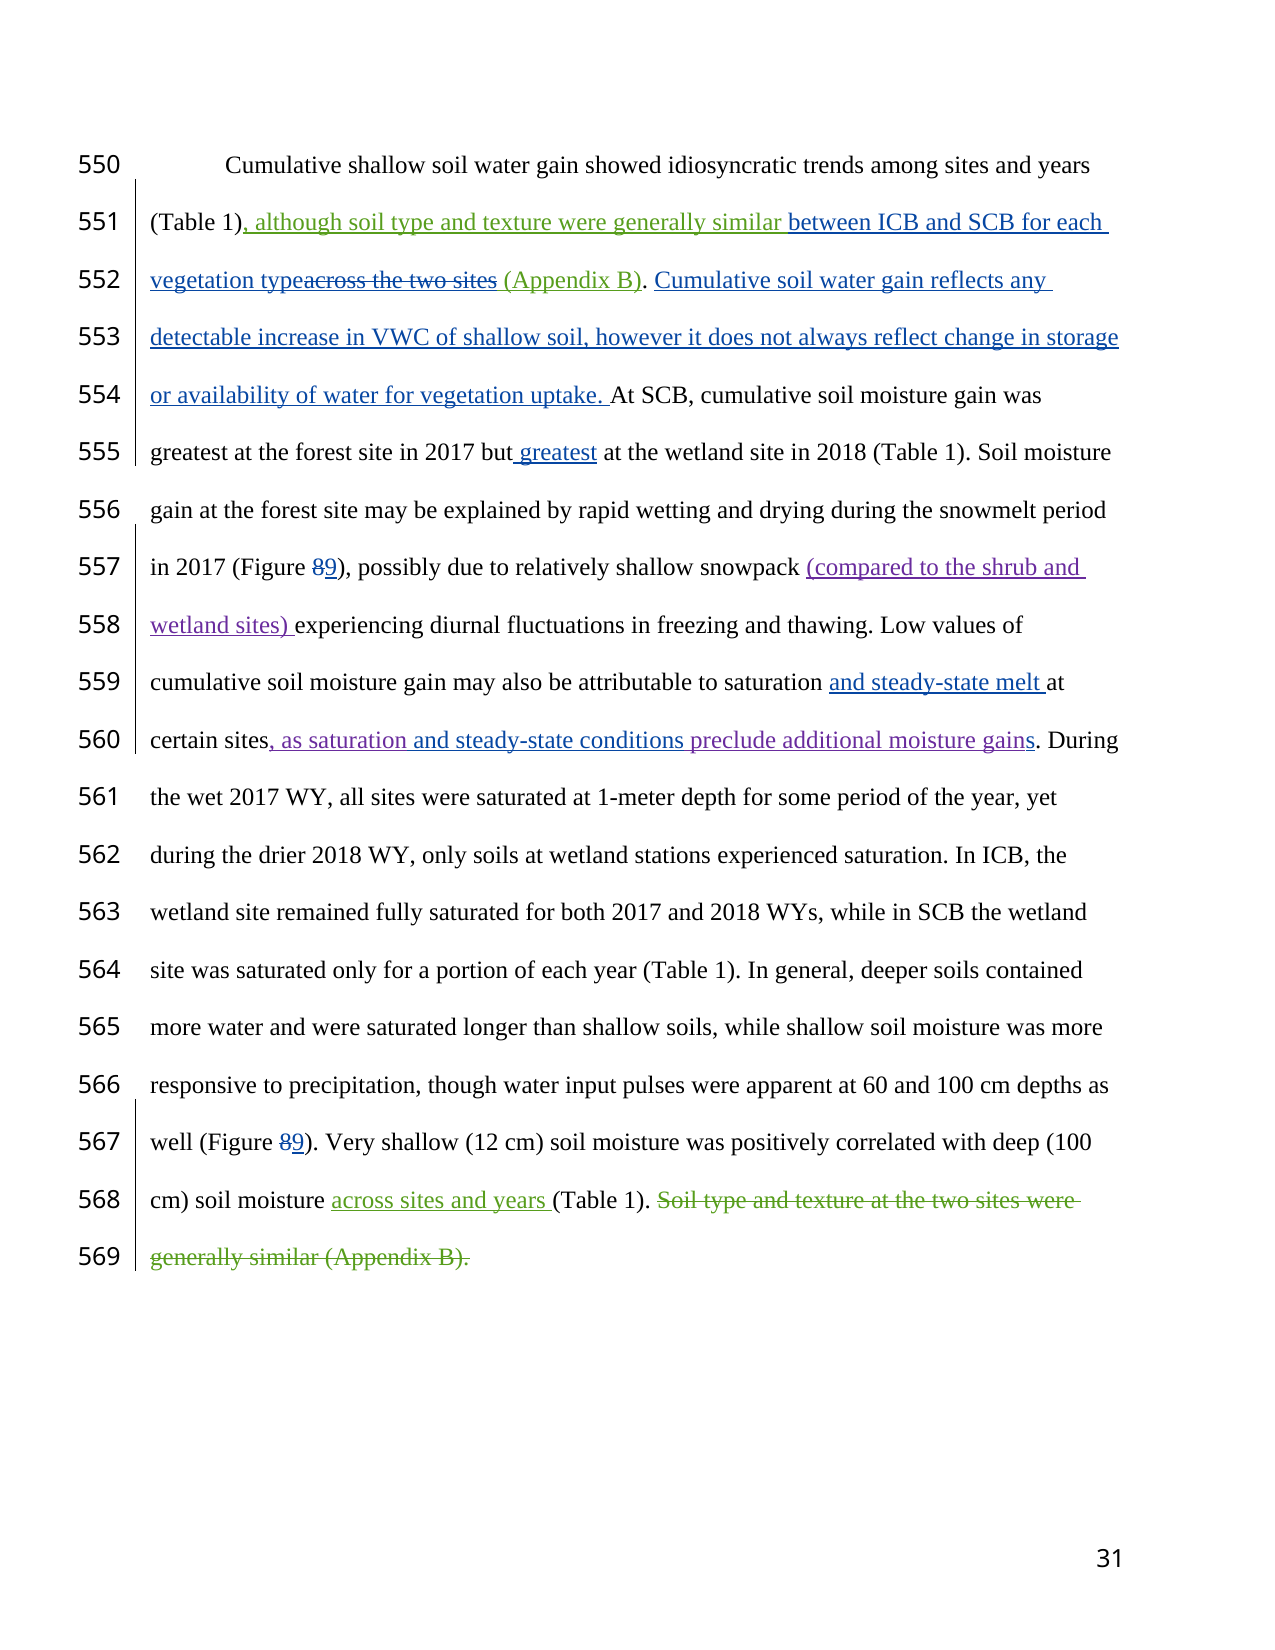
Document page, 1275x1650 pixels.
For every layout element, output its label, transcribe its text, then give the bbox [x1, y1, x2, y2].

text Cumulative shallow soil water gain showed idiosyncratic trends among sites and years (Table 1). At SCB, cumulative soil moisture gain was greatest at the forest site in 2017 but at the wetland site in 2018 (Table 1). Soil moisture gain at the forest site may be explained by rapid wetting and drying during the snowmelt period in 2017 (Figure ), possibly due to relatively shallow snowpack experiencing diurnal fluctuations in freezing and thawing. Low values of cumulative soil moisture gain may also be attributable to saturation at certain sites. During the wet 2017 WY, all sites were saturated at 1-meter depth for some period of the year, yet during the drier 2018 WY, only soils at wetland stations experienced saturation. In ICB, the wetland site remained fully saturated for both 2017 and 2018 WYs, while in SCB the wetland site was saturated only for a portion of each year (Table 1). In general, deeper soils contained more water and were saturated longer than shallow soils, while shallow soil moisture was more responsive to precipitation, though water input pulses were apparent at 60 and 100 cm depths as well (Figure ). Very shallow (12 cm) soil moisture was positively correlated with deep (100 cm) soil moisture (Table 1). [150, 150, 1125, 1271]
